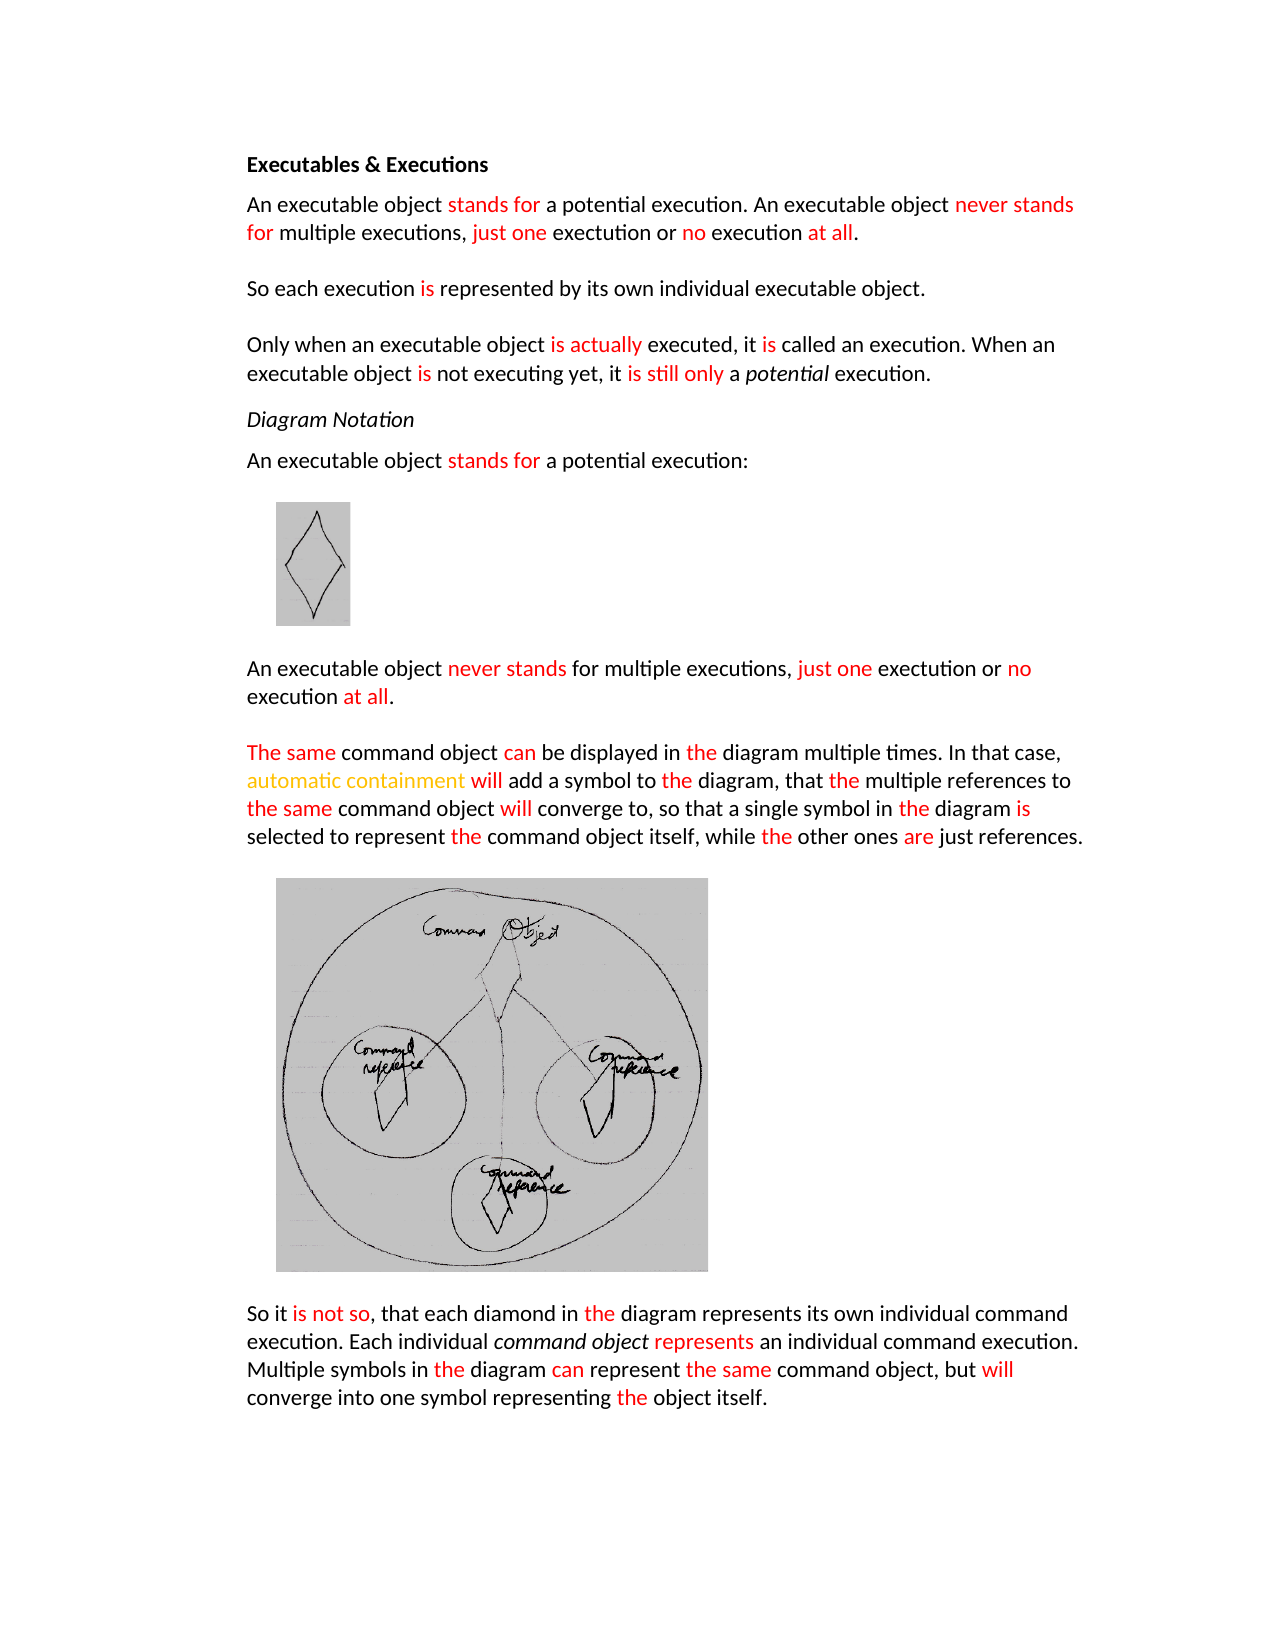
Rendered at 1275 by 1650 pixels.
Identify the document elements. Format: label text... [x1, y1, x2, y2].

subtitle Executables & Executions [247, 150, 1087, 178]
text An executable object never stands for multiple executions, just one exectution or no execution at all. [247, 654, 1087, 710]
text So it is not so, that each diamond in the diagram represents its own individual command execution. Each individual command object represents an individual command execution. Multiple symbols in the diagram can represent the same command object, but will converge into one symbol representing the object itself. [247, 1299, 1087, 1411]
text Only when an executable object is actually executed, it is called an execution. When an executable object is not executing yet, it is still only a potential execution. [247, 331, 1087, 387]
subtitle Diagram Notation [247, 405, 1087, 433]
picture [276, 878, 709, 1272]
text The same command object can be displayed in the diagram multiple times. In that case, automatic containment will add a symbol to the diagram, that the multiple references to the same command object will converge to, so that a single symbol in the diagram is selected to represent the command object itself, while the other ones are just references. [247, 738, 1087, 850]
text So each execution is represented by its own individual executable object. [247, 274, 1087, 303]
text An executable object stands for a potential execution. An executable object never stands for multiple executions, just one exectution or no execution at all. [247, 191, 1087, 247]
picture [276, 502, 351, 626]
text An executable object stands for a potential execution: [247, 446, 1087, 474]
